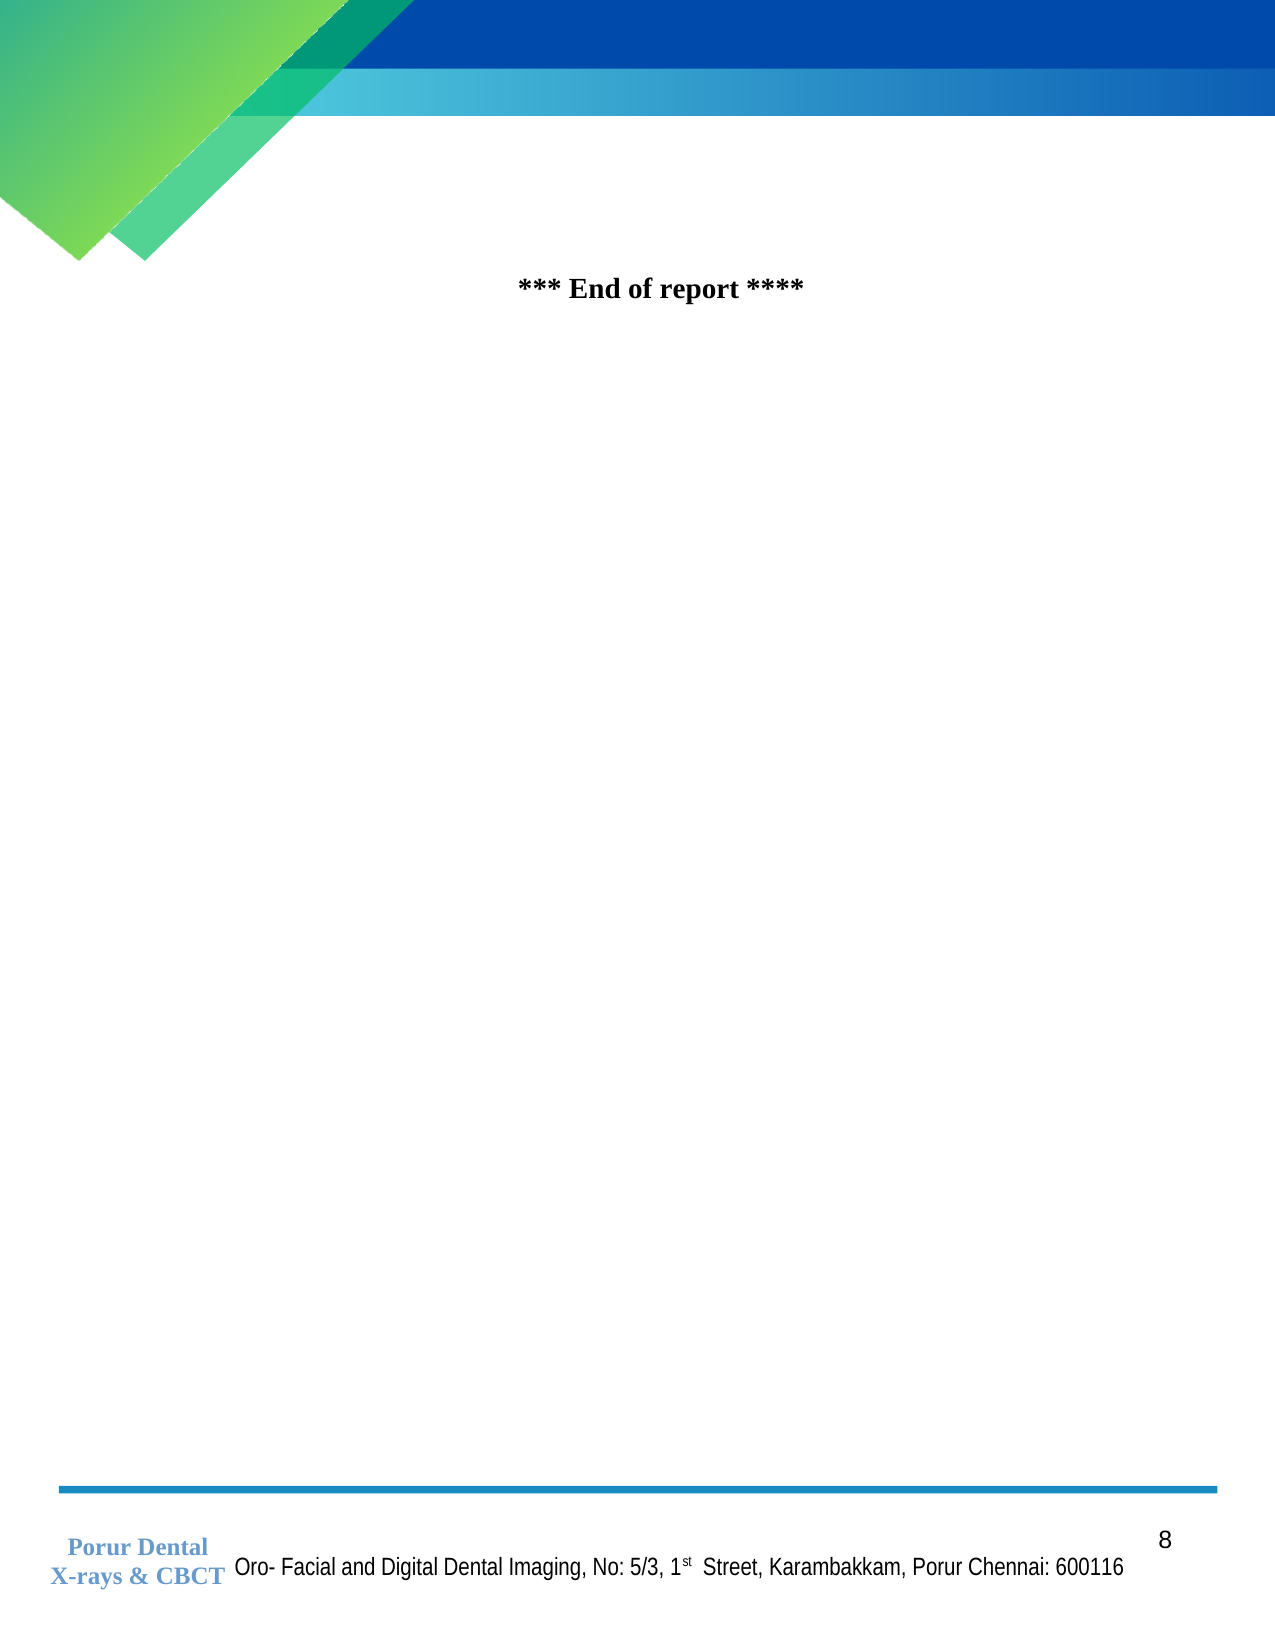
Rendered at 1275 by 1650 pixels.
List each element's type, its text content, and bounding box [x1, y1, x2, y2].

picture [0, 0, 1275, 261]
text *** End of report **** [103, 271, 1172, 304]
